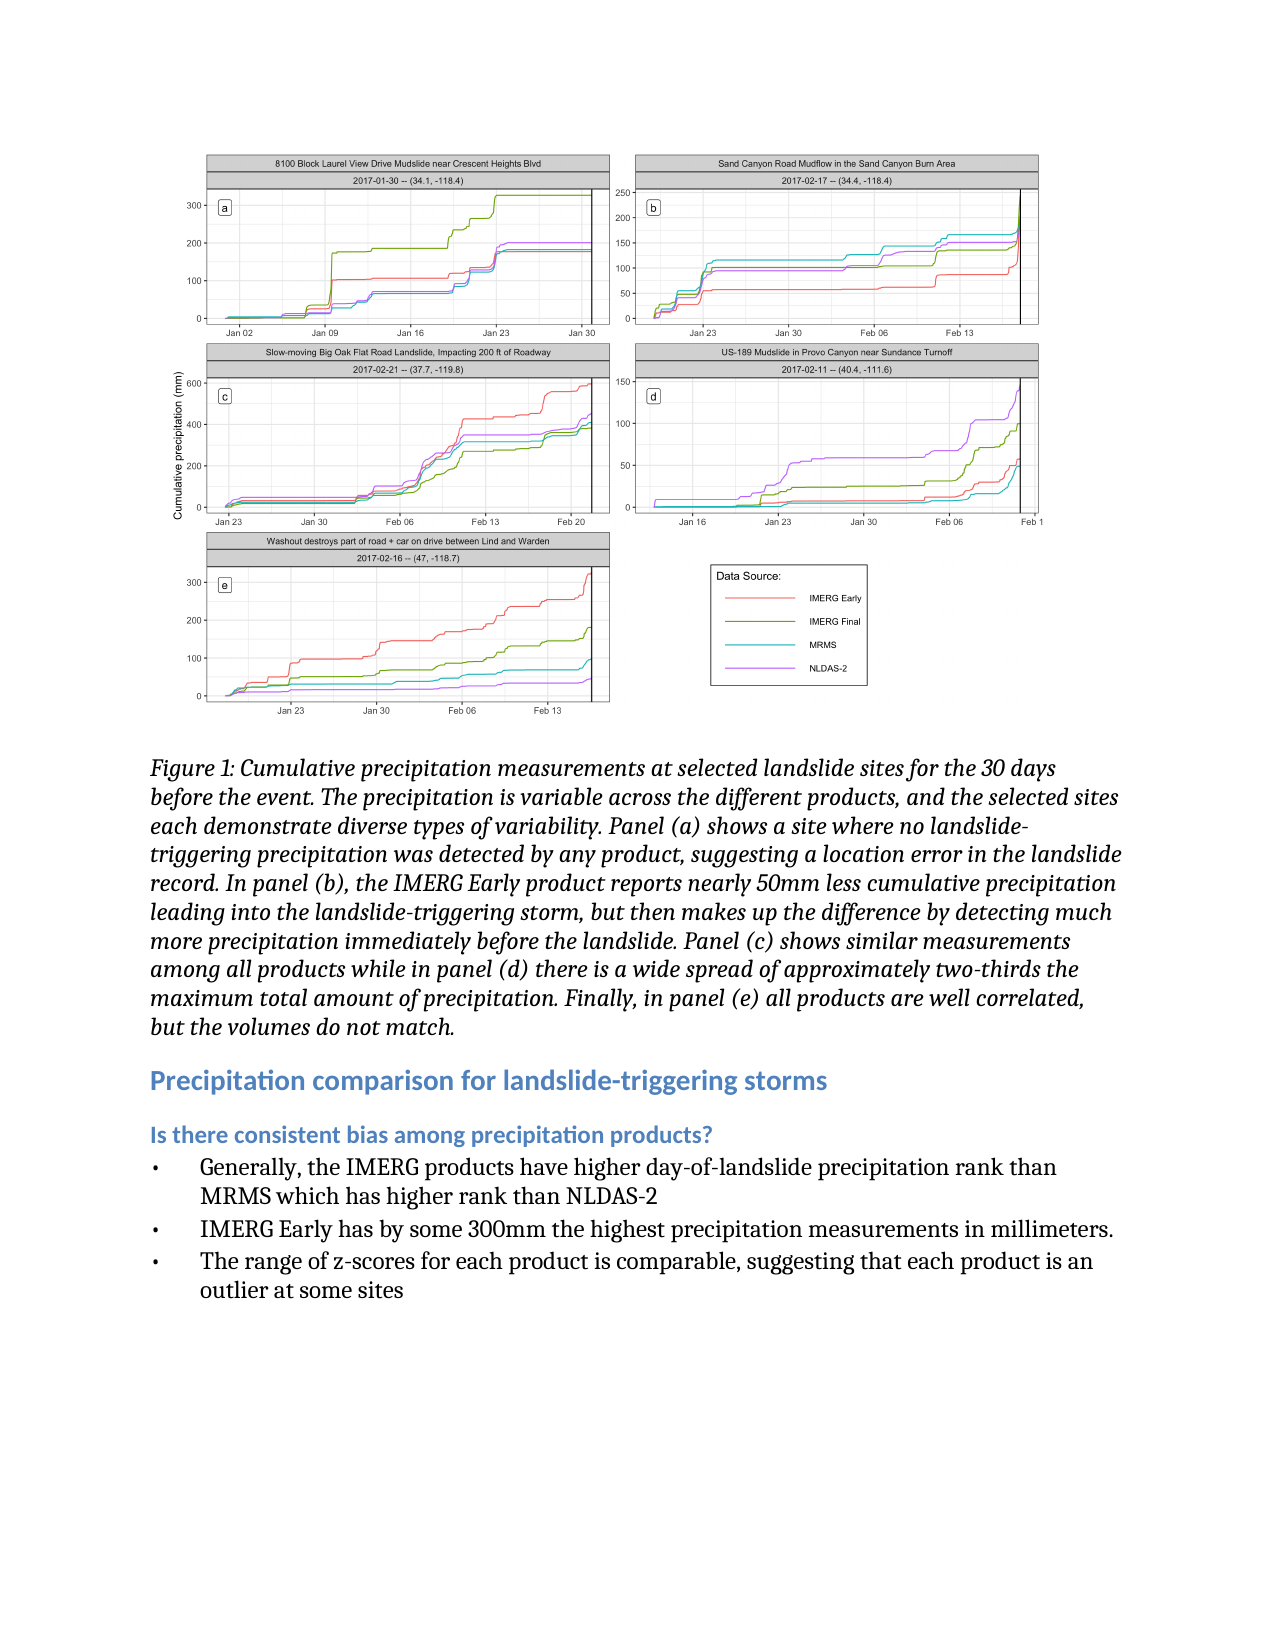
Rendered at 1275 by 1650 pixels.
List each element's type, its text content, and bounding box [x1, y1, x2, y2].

list Generally, the IMERG products have higher day-of-landslide precipitation rank than MRMS which has higher rank than NLDAS-2 [150, 1153, 1125, 1211]
list IMERG Early has by some 300mm the highest precipitation measurements in millimeters. [150, 1214, 1125, 1243]
text Figure 1: Cumulative precipitation measurements at selected landslide sites for the 30 days before the event. The precipitation is variable across the different products, and the selected sites each demonstrate diverse types of variability. Panel (a) shows a site where no landslide-triggering precipitation was detected by any product, suggesting a location error in the landslide record. In panel (b), the IMERG Early product reports nearly 50mm less cumulative precipitation leading into the landslide-triggering storm, but then makes up the difference by detecting much more precipitation immediately before the landslide. Panel (c) shows similar measurements among all products while in panel (d) there is a wide spread of approximately two-thirds the maximum total amount of precipitation. Finally, in panel (e) all products are well correlated, but the volumes do not match. [150, 754, 1125, 1042]
subtitle Is there consistent bias among precipitation products? [150, 1119, 1125, 1149]
subtitle Precipitation comparison for landslide-triggering storms [150, 1062, 1125, 1098]
picture [168, 150, 1044, 734]
list The range of z-scores for each product is comparable, suggesting that each product is an outlier at some sites [150, 1247, 1125, 1304]
